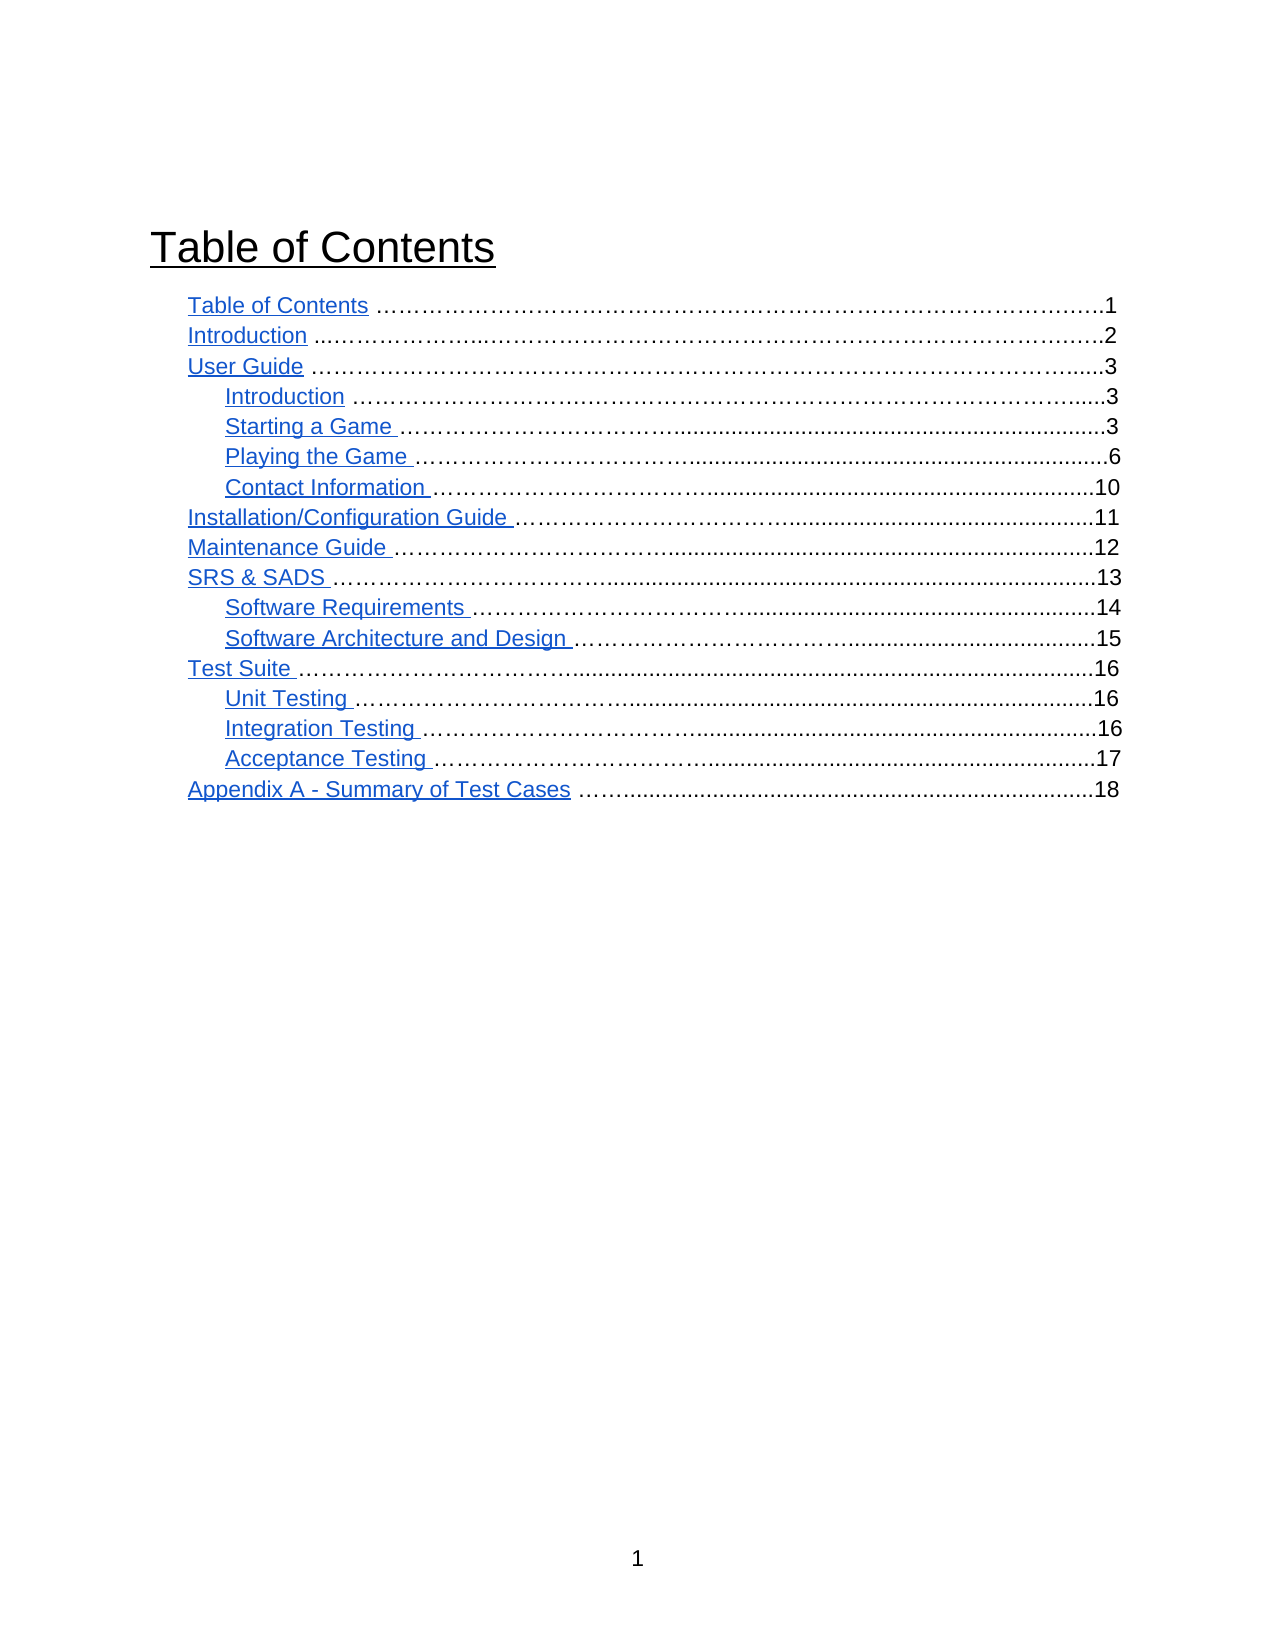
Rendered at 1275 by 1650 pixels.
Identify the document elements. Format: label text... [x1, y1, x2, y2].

text Appendix A - Summary of Test Cases ……..........................................................................18 [187, 776, 1125, 802]
subtitle Table of Contents [150, 222, 1125, 272]
text Starting a Game ………………………………....................................................................3 [225, 413, 1125, 439]
text SRS & SADS ……………………………….............................................................................13 [187, 564, 1125, 590]
text Software Requirements ……………………………….......................................................14 [225, 594, 1125, 621]
text User Guide ………………………………………………………………………………………......3 [187, 353, 1125, 379]
text Playing the Game ………………………………..................................................................6 [225, 443, 1125, 469]
text Introduction ………………………….………………………………………………………......3 [225, 383, 1125, 409]
text Integration Testing ………………………………...............................................................16 [225, 715, 1125, 741]
text Software Architecture and Design ……………………………….......................................15 [225, 624, 1125, 651]
text Maintenance Guide ………………………………...................................................................12 [187, 534, 1125, 560]
text Contact Information ……………………………….............................................................10 [225, 473, 1125, 500]
text Introduction ...………………...………………………………………………………………….…..2 [187, 322, 1125, 349]
text Table of Contents ……………………………………………………………………………….…..1 [187, 292, 1125, 318]
text Unit Testing ……………………………….........................................................................16 [225, 685, 1125, 711]
text Installation/Configuration Guide ………………………………................................................11 [187, 504, 1125, 530]
text Acceptance Testing ……………………………….............................................................17 [225, 745, 1125, 772]
text Test Suite ………………………………..................................................................................16 [187, 655, 1125, 681]
